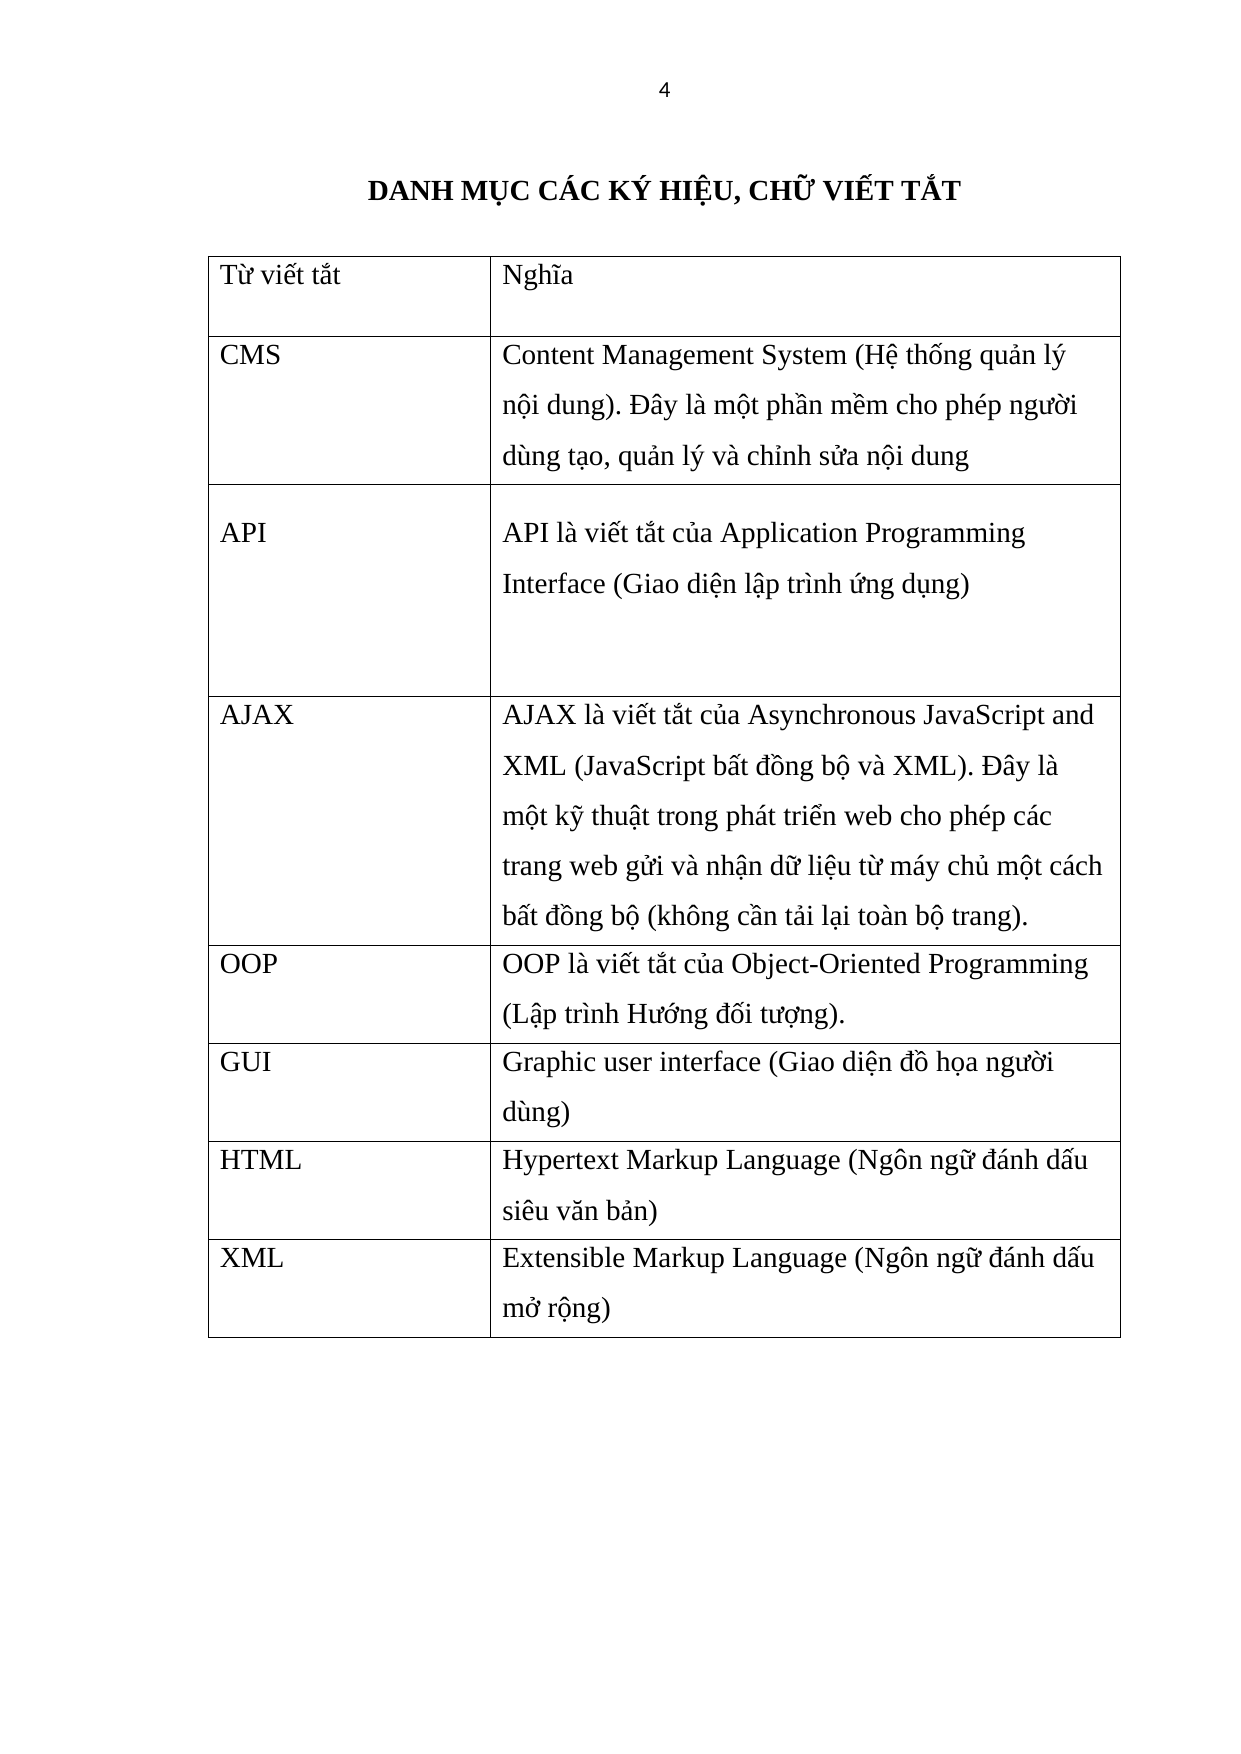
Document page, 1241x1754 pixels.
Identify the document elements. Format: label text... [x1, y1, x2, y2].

table_cell XML [209, 1240, 490, 1337]
table_header Từ viết tắt [209, 257, 490, 336]
table_cell OOP là viết tắt của Object-Oriented Programming (Lập trình Hướng đối tượng). [491, 946, 1120, 1043]
table_cell CMS [209, 337, 490, 484]
table_cell GUI [209, 1044, 490, 1141]
table_cell AJAX là viết tắt của Asynchronous JavaScript and XML (JavaScript bất đồng bộ và XML). Đây là một kỹ thuật trong phát triển web cho phép các trang web gửi và nhận dữ liệu từ máy chủ một cách bất đồng bộ (không cần tải lại toàn bộ trang). [491, 697, 1120, 945]
subtitle DANH MỤC CÁC KÝ HIỆU, CHỮ VIẾT TẮT [207, 173, 1122, 206]
table_cell API [209, 485, 490, 696]
table_cell Hypertext Markup Language (Ngôn ngữ đánh dấu siêu văn bản) [491, 1142, 1120, 1239]
table_cell Extensible Markup Language (Ngôn ngữ đánh dấu mở rộng) [491, 1240, 1120, 1337]
table_header Nghĩa [491, 257, 1120, 336]
table_cell Graphic user interface (Giao diện đồ họa người dùng) [491, 1044, 1120, 1141]
table_cell HTML [209, 1142, 490, 1239]
table_cell Content Management System (Hệ thống quản lý nội dung). Đây là một phần mềm cho phép người dùng tạo, quản lý và chỉnh sửa nội dung [491, 337, 1120, 484]
table_cell OOP [209, 946, 490, 1043]
table_cell AJAX [209, 697, 490, 945]
table_cell API là viết tắt của Application Programming Interface (Giao diện lập trình ứng dụng) [491, 485, 1120, 696]
